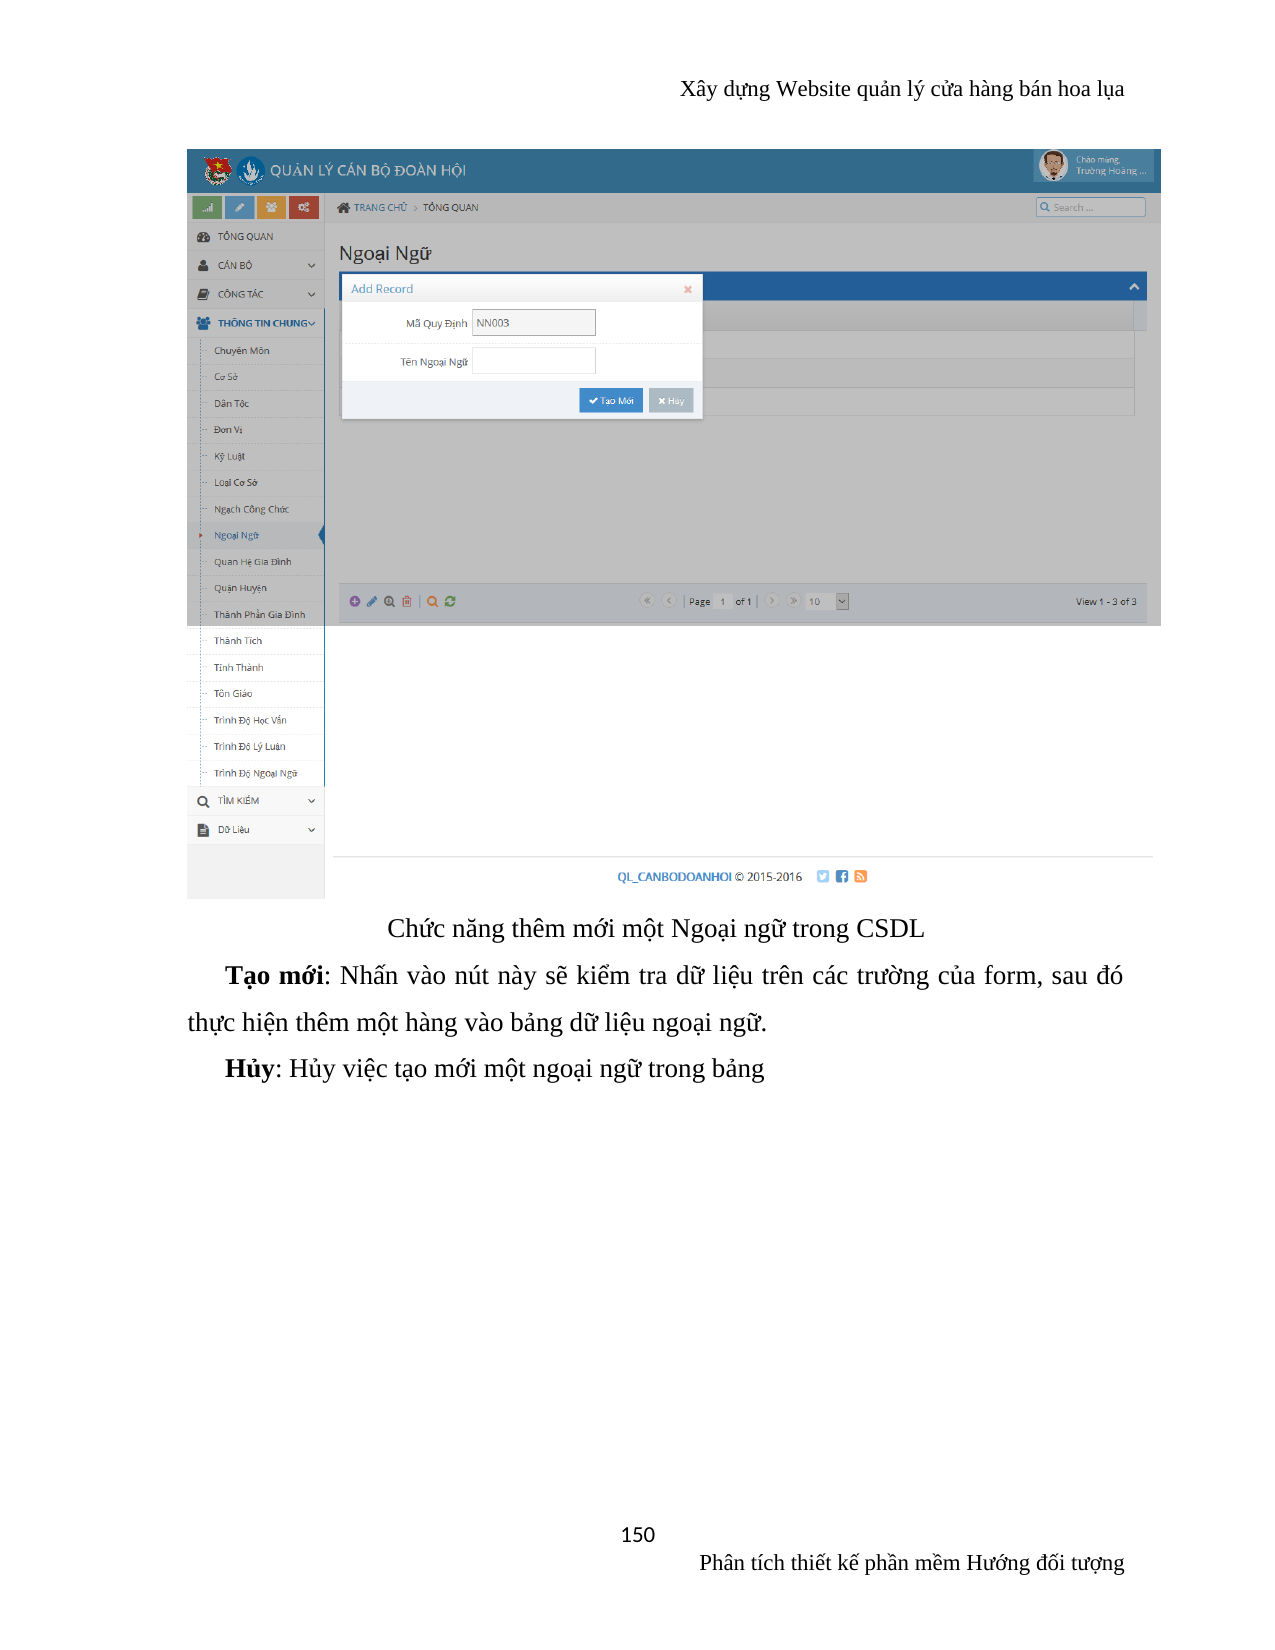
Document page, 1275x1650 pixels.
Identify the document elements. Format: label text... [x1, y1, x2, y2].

list Tạo mới: Nhấn vào nút này sẽ kiểm tra dữ liệu trên các trường của form, sau đó thực hiện thêm một hàng vào bảng dữ liệu ngoại ngữ. [187, 959, 1125, 1037]
list Hủy: Hủy việc tạo mới một ngoại ngữ trong bảng [187, 1052, 1125, 1084]
list Chức năng thêm mới một Ngoại ngữ trong CSDL [187, 912, 1125, 944]
picture [187, 149, 1161, 899]
